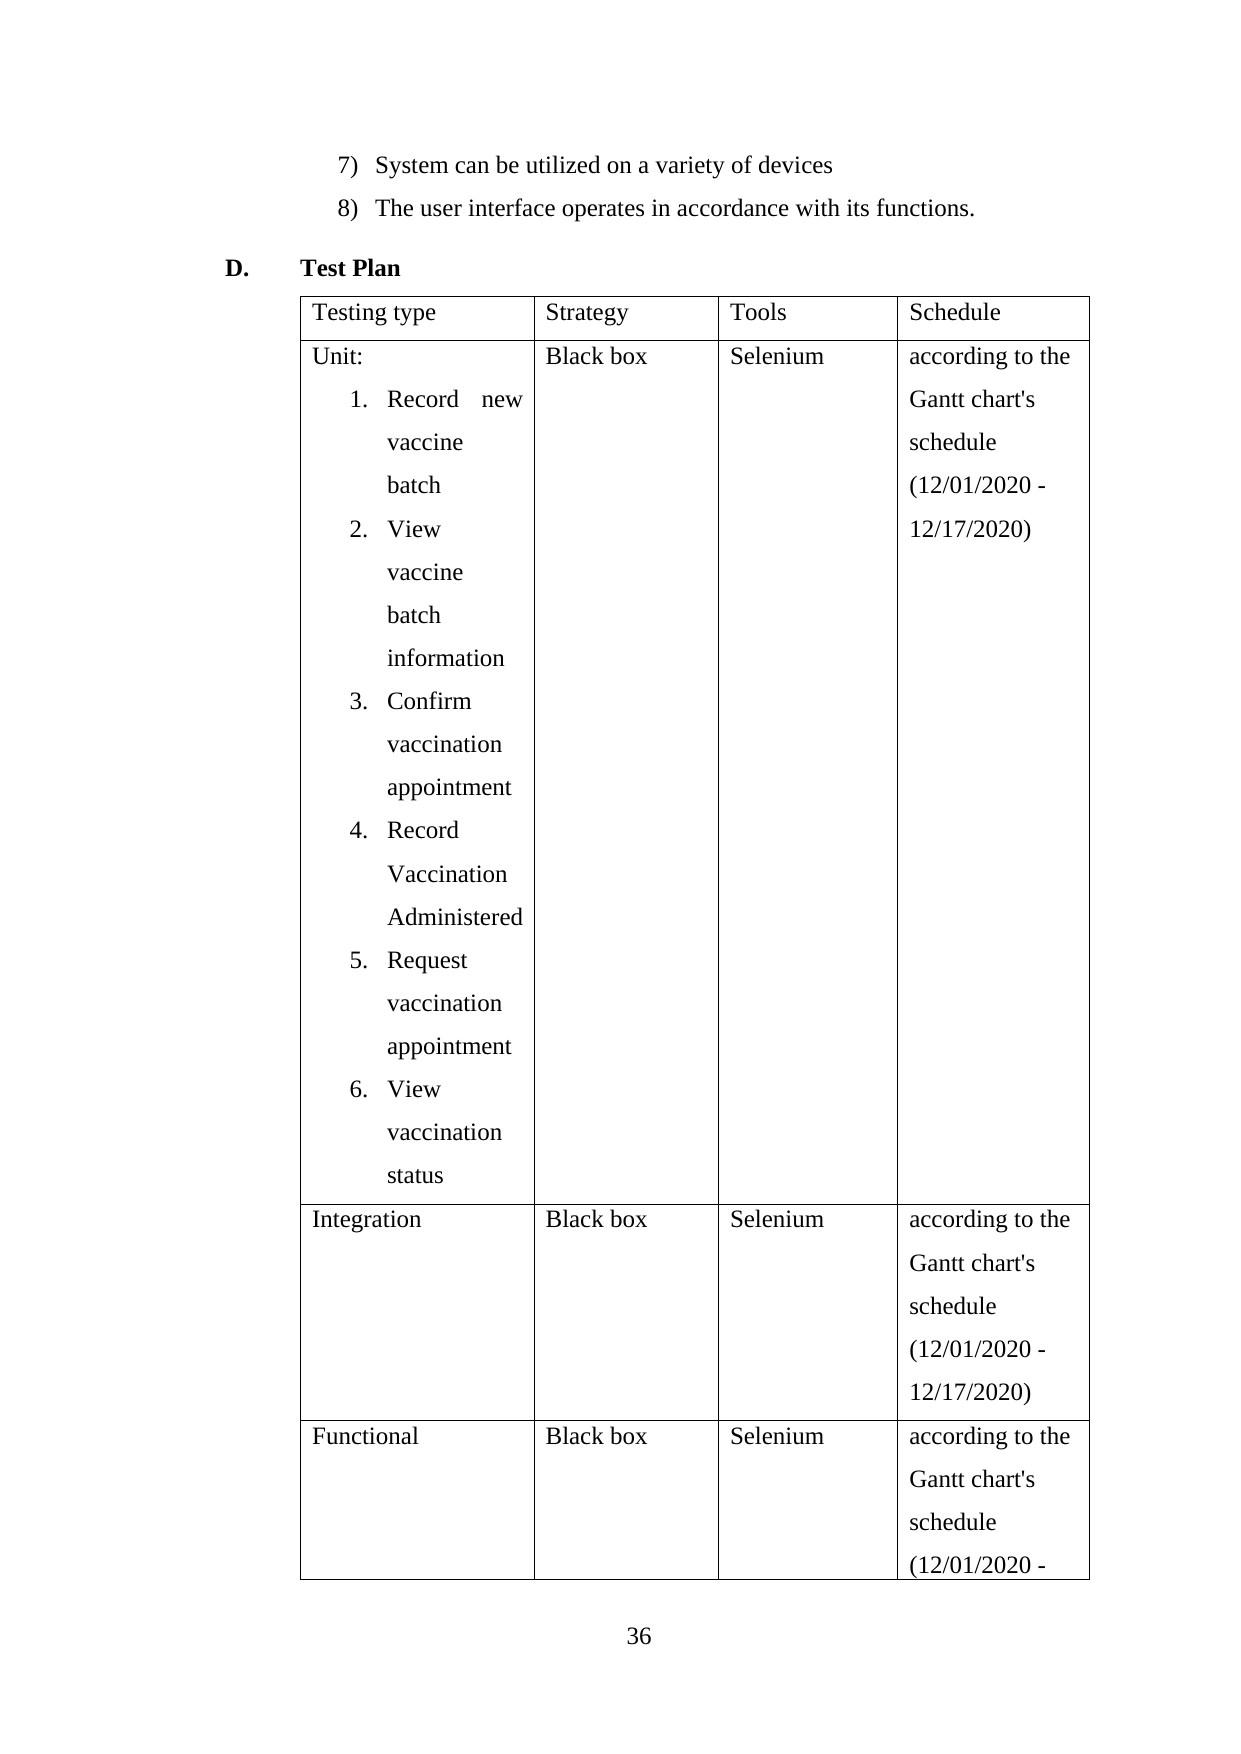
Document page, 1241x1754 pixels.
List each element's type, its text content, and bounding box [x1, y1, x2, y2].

table_header Strategy [535, 297, 718, 340]
table_cell Unit: Record new vaccine batch View vaccine batch information Confirm vaccination appointment Record Vaccination Administered Request vaccination appointment View vaccination status [301, 341, 534, 1203]
list System can be utilized on a variety of devices [337, 150, 1090, 179]
table_cell Black box [535, 1421, 718, 1579]
table_cell Black box [535, 1205, 718, 1420]
table_header Tools [719, 297, 897, 340]
table_cell Selenium [719, 1421, 897, 1579]
table_cell Selenium [719, 1205, 897, 1420]
table_cell Black box [535, 341, 718, 1203]
table_cell Integration [301, 1205, 534, 1420]
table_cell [898, 1205, 1089, 1420]
table_header Testing type [301, 297, 534, 340]
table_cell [898, 1421, 1089, 1579]
list The user interface operates in accordance with its functions. [337, 193, 1090, 222]
table_header Schedule [898, 297, 1089, 340]
subtitle Test Plan [225, 253, 1090, 282]
table_cell according to the Gantt chart's schedule (12/01/2020 - 12/17/2020) [898, 341, 1089, 1203]
table_cell Functional [301, 1421, 534, 1579]
table_cell Selenium [719, 341, 897, 1203]
